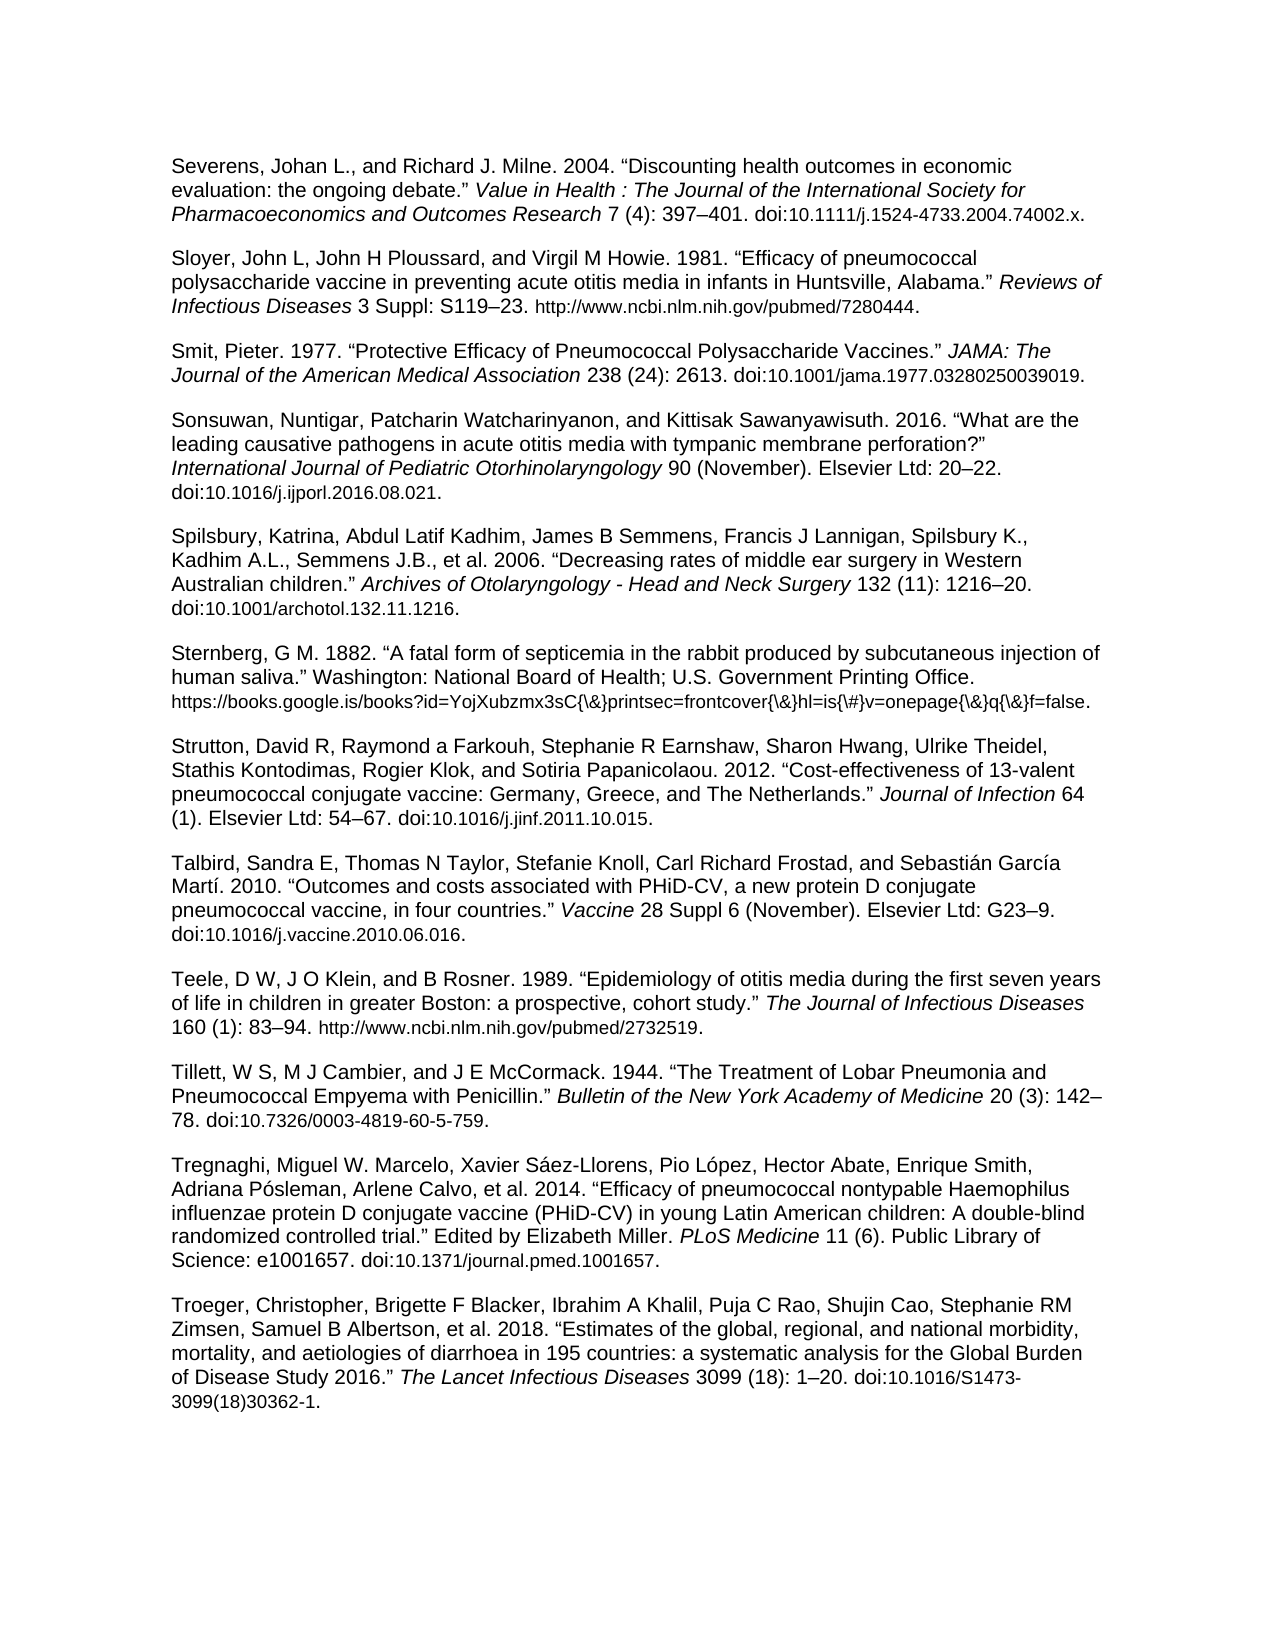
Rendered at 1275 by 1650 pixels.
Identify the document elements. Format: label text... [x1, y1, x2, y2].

text Sonsuwan, Nuntigar, Patcharin Watcharinyanon, and Kittisak Sawanyawisuth. 2016. “What are the leading causative pathogens in acute otitis media with tympanic membrane perforation?” International Journal of Pediatric Otorhinolaryngology 90 (November). Elsevier Ltd: 20–22. doi:10.1016/j.ijporl.2016.08.021. [171, 408, 1104, 503]
text Severens, Johan L., and Richard J. Milne. 2004. “Discounting health outcomes in economic evaluation: the ongoing debate.” Value in Health : The Journal of the International Society for Pharmacoeconomics and Outcomes Research 7 (4): 397–401. doi:10.1111/j.1524-4733.2004.74002.x. [171, 153, 1104, 225]
text Tregnaghi, Miguel W. Marcelo, Xavier Sáez-Llorens, Pio López, Hector Abate, Enrique Smith, Adriana Pósleman, Arlene Calvo, et al. 2014. “Efficacy of pneumococcal nontypable Haemophilus influenzae protein D conjugate vaccine (PHiD-CV) in young Latin American children: A double-blind randomized controlled trial.” Edited by Elizabeth Miller. PLoS Medicine 11 (6). Public Library of Science: e1001657. doi:10.1371/journal.pmed.1001657. [171, 1152, 1104, 1272]
text Talbird, Sandra E, Thomas N Taylor, Stefanie Knoll, Carl Richard Frostad, and Sebastián García Martí. 2010. “Outcomes and costs associated with PHiD-CV, a new protein D conjugate pneumococcal vaccine, in four countries.” Vaccine 28 Suppl 6 (November). Elsevier Ltd: G23–9. doi:10.1016/j.vaccine.2010.06.016. [171, 850, 1104, 946]
text Sloyer, John L, John H Ploussard, and Virgil M Howie. 1981. “Efficacy of pneumococcal polysaccharide vaccine in preventing acute otitis media in infants in Huntsville, Alabama.” Reviews of Infectious Diseases 3 Suppl: S119–23. http://www.ncbi.nlm.nih.gov/pubmed/7280444. [171, 246, 1104, 318]
text Strutton, David R, Raymond a Farkouh, Stephanie R Earnshaw, Sharon Hwang, Ulrike Theidel, Stathis Kontodimas, Rogier Klok, and Sotiria Papanicolaou. 2012. “Cost-effectiveness of 13-valent pneumococcal conjugate vaccine: Germany, Greece, and The Netherlands.” Journal of Infection 64 (1). Elsevier Ltd: 54–67. doi:10.1016/j.jinf.2011.10.015. [171, 734, 1104, 829]
text Smit, Pieter. 1977. “Protective Efficacy of Pneumococcal Polysaccharide Vaccines.” JAMA: The Journal of the American Medical Association 238 (24): 2613. doi:10.1001/jama.1977.03280250039019. [171, 339, 1104, 387]
text Teele, D W, J O Klein, and B Rosner. 1989. “Epidemiology of otitis media during the first seven years of life in children in greater Boston: a prospective, cohort study.” The Journal of Infectious Diseases 160 (1): 83–94. http://www.ncbi.nlm.nih.gov/pubmed/2732519. [171, 967, 1104, 1039]
text Sternberg, G M. 1882. “A fatal form of septicemia in the rabbit produced by subcutaneous injection of human saliva.” Washington: National Board of Health; U.S. Government Printing Office. https://books.google.is/books?id=YojXubzmx3sC{\&}printsec=frontcover{\&}hl=is{\#}v=onepage{\&}q{\&}f=false. [171, 641, 1104, 713]
text Spilsbury, Katrina, Abdul Latif Kadhim, James B Semmens, Francis J Lannigan, Spilsbury K., Kadhim A.L., Semmens J.B., et al. 2006. “Decreasing rates of middle ear surgery in Western Australian children.” Archives of Otolaryngology - Head and Neck Surgery 132 (11): 1216–20. doi:10.1001/archotol.132.11.1216. [171, 524, 1104, 620]
text Troeger, Christopher, Brigette F Blacker, Ibrahim A Khalil, Puja C Rao, Shujin Cao, Stephanie RM Zimsen, Samuel B Albertson, et al. 2018. “Estimates of the global, regional, and national morbidity, mortality, and aetiologies of diarrhoea in 195 countries: a systematic analysis for the Global Burden of Disease Study 2016.” The Lancet Infectious Diseases 3099 (18): 1–20. doi:10.1016/S1473-3099(18)30362-1. [171, 1293, 1104, 1413]
text Tillett, W S, M J Cambier, and J E McCormack. 1944. “The Treatment of Lobar Pneumonia and Pneumococcal Empyema with Penicillin.” Bulletin of the New York Academy of Medicine 20 (3): 142–78. doi:10.7326/0003-4819-60-5-759. [171, 1060, 1104, 1132]
